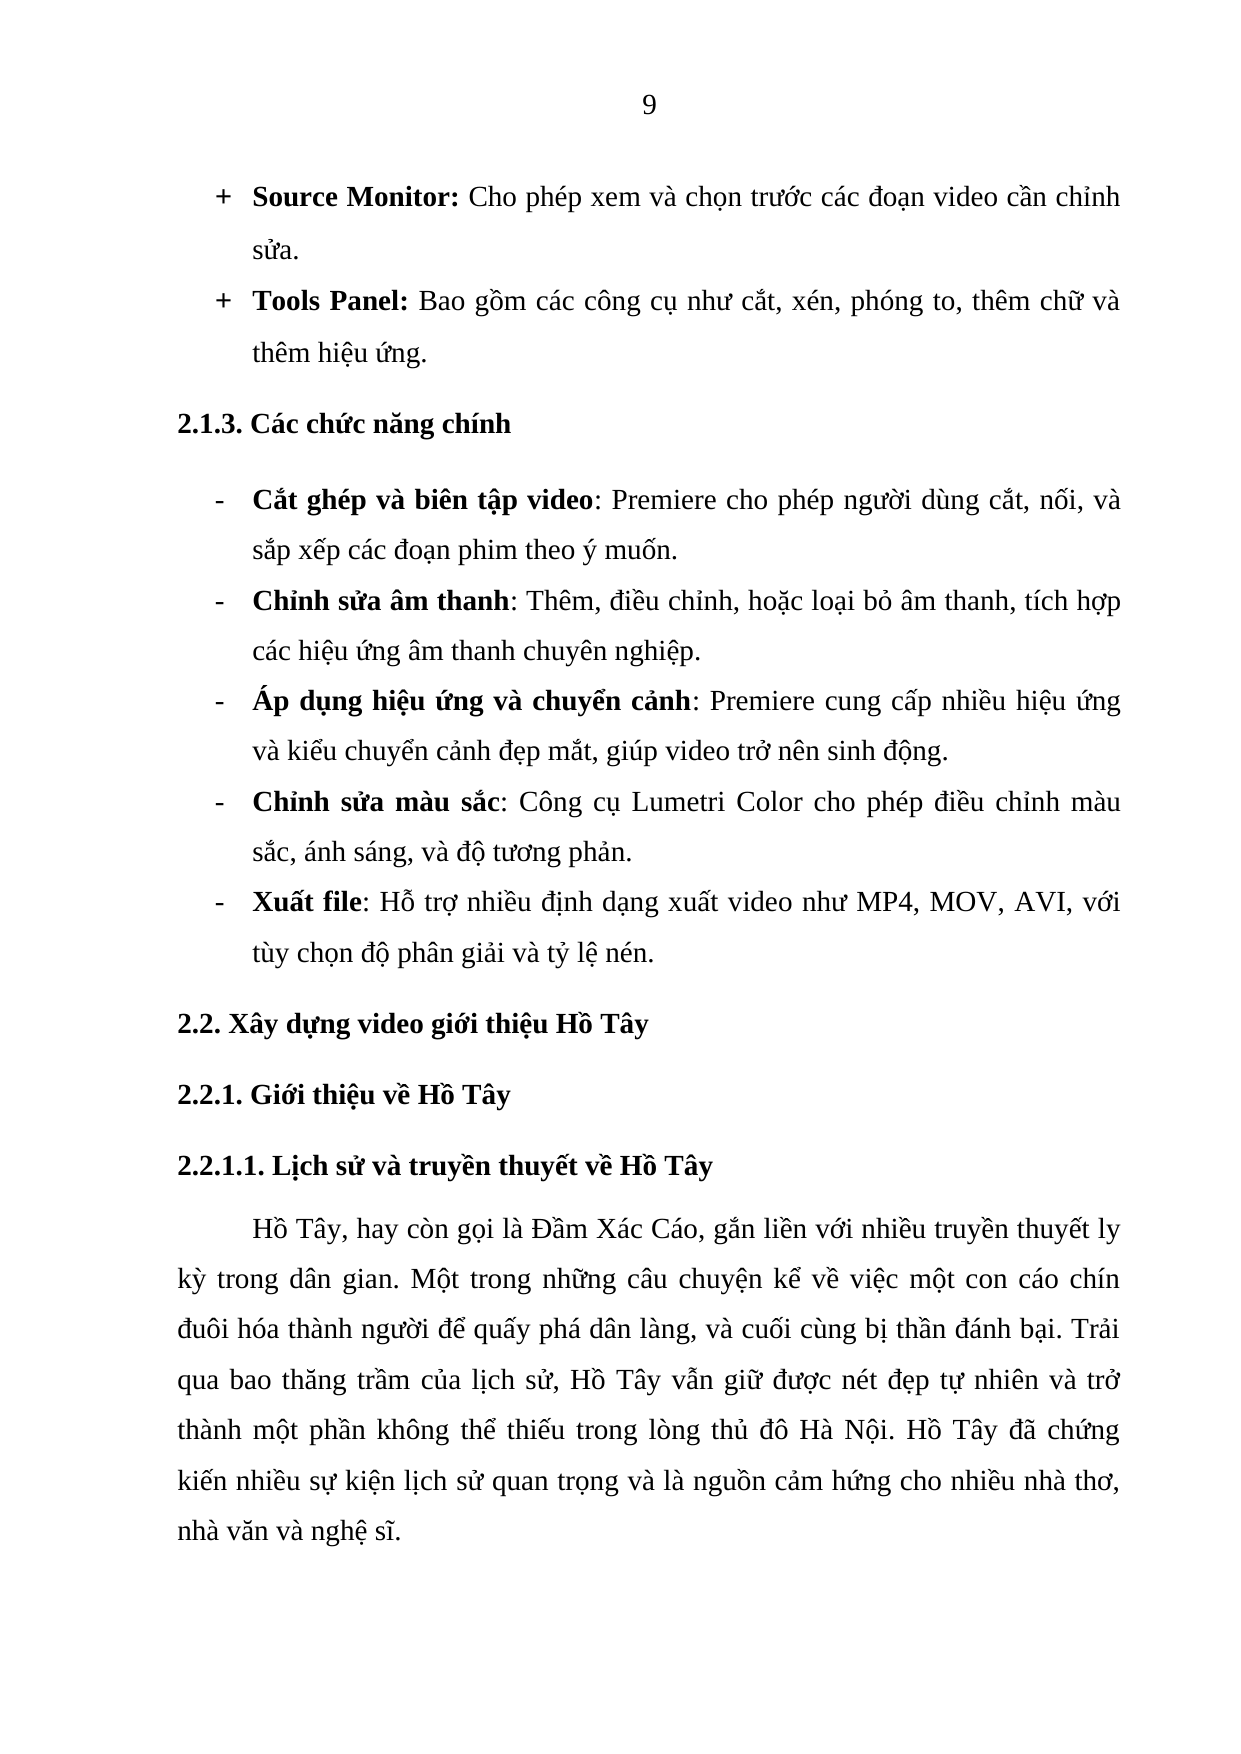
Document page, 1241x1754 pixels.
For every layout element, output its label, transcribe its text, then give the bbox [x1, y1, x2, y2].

text Hồ Tây, hay còn gọi là Đầm Xác Cáo, gắn liền với nhiều truyền thuyết ly kỳ trong dân gian. Một trong những câu chuyện kể về việc một con cáo chín đuôi hóa thành người để quấy phá dân làng, và cuối cùng bị thần đánh bại. Trải qua bao thăng trầm của lịch sử, Hồ Tây vẫn giữ được nét đẹp tự nhiên và trở thành một phần không thể thiếu trong lòng thủ đô Hà Nội. Hồ Tây đã chứng kiến nhiều sự kiện lịch sử quan trọng và là nguồn cảm hứng cho nhiều nhà thơ, nhà văn và nghệ sĩ. [177, 1211, 1122, 1546]
list Chỉnh sửa màu sắc: Công cụ Lumetri Color cho phép điều chỉnh màu sắc, ánh sáng, và độ tương phản. [214, 784, 1122, 868]
list Tools Panel: Bao gồm các công cụ như cắt, xén, phóng to, thêm chữ và thêm hiệu ứng. [214, 283, 1122, 369]
list Cắt ghép và biên tập video: Premiere cho phép người dùng cắt, nối, và sắp xếp các đoạn phim theo ý muốn. [214, 482, 1122, 566]
subtitle 2.2.1. Giới thiệu về Hồ Tây [177, 1077, 1122, 1111]
list Source Monitor: Cho phép xem và chọn trước các đoạn video cần chỉnh sửa. [214, 179, 1122, 266]
list Xuất file: Hỗ trợ nhiều định dạng xuất video như MP4, MOV, AVI, với tùy chọn độ phân giải và tỷ lệ nén. [214, 884, 1122, 968]
subtitle 2.2.1.1. Lịch sử và truyền thuyết về Hồ Tây [177, 1148, 1122, 1182]
list Chỉnh sửa âm thanh: Thêm, điều chỉnh, hoặc loại bỏ âm thanh, tích hợp các hiệu ứng âm thanh chuyên nghiệp. [214, 583, 1122, 666]
subtitle 2.2. Xây dựng video giới thiệu Hồ Tây [177, 1006, 1122, 1039]
subtitle 2.1.3. Các chức năng chính [177, 407, 1122, 440]
list Áp dụng hiệu ứng và chuyển cảnh: Premiere cung cấp nhiều hiệu ứng và kiểu chuyển cảnh đẹp mắt, giúp video trở nên sinh động. [214, 683, 1122, 767]
